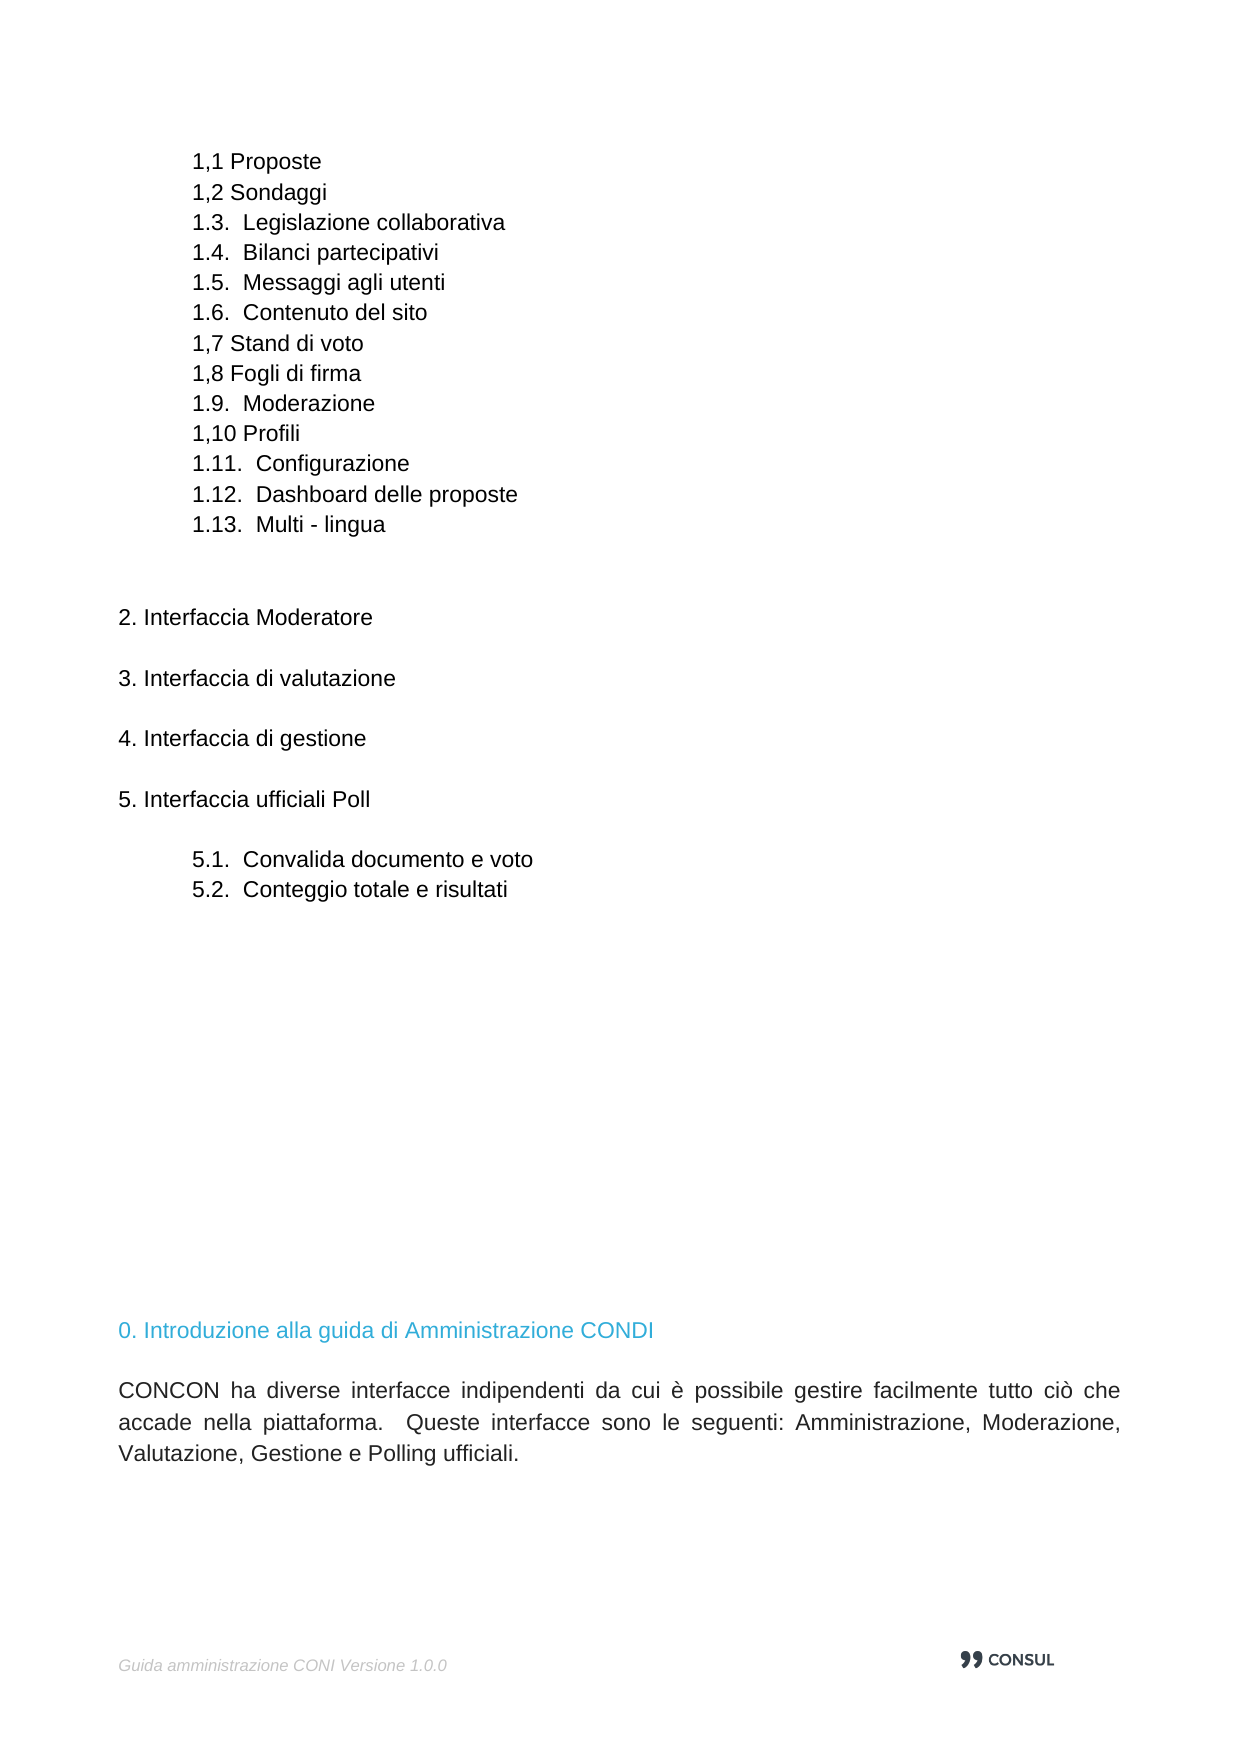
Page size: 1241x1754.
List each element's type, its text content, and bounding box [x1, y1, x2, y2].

text 1.6. Contenuto del sito [118, 299, 1122, 326]
text 1.13. Multi - lingua [118, 511, 1122, 537]
text 3. Interfaccia di valutazione [118, 665, 1122, 691]
text 1,7 Stand di voto [118, 329, 1122, 356]
text 5.1. Convalida documento e voto [118, 846, 1122, 872]
text 1.12. Dashboard delle proposte [118, 481, 1122, 507]
text CONCON ha diverse interfacce indipendenti da cui è possibile gestire facilmente tutto ciò che accade nella piattaforma. Queste interfacce sono le seguenti: Amministrazione, Moderazione, Valutazione, Gestione e Polling ufficiali. [118, 1377, 1122, 1467]
text 0. Introduzione alla guida di Amministrazione CONDI [118, 1317, 1122, 1343]
text 5. Interfaccia ufficiali Poll [118, 786, 1122, 812]
text 1,1 Proposte [118, 148, 1122, 175]
picture [957, 1649, 1057, 1671]
text 4. Interfaccia di gestione [118, 725, 1122, 751]
text 1,2 Sondaggi [118, 178, 1122, 205]
text 1.4. Bilanci partecipativi [118, 239, 1122, 265]
text 1.11. Configurazione [118, 450, 1122, 477]
text 1,8 Fogli di firma [118, 360, 1122, 386]
text 5.2. Conteggio totale e risultati [118, 876, 1122, 902]
text 2. Interfaccia Moderatore [118, 604, 1122, 631]
text 1.9. Moderazione [118, 390, 1122, 416]
text 1,10 Profili [118, 420, 1122, 447]
text 1.5. Messaggi agli utenti [118, 269, 1122, 296]
text 1.3. Legislazione collaborativa [118, 209, 1122, 235]
